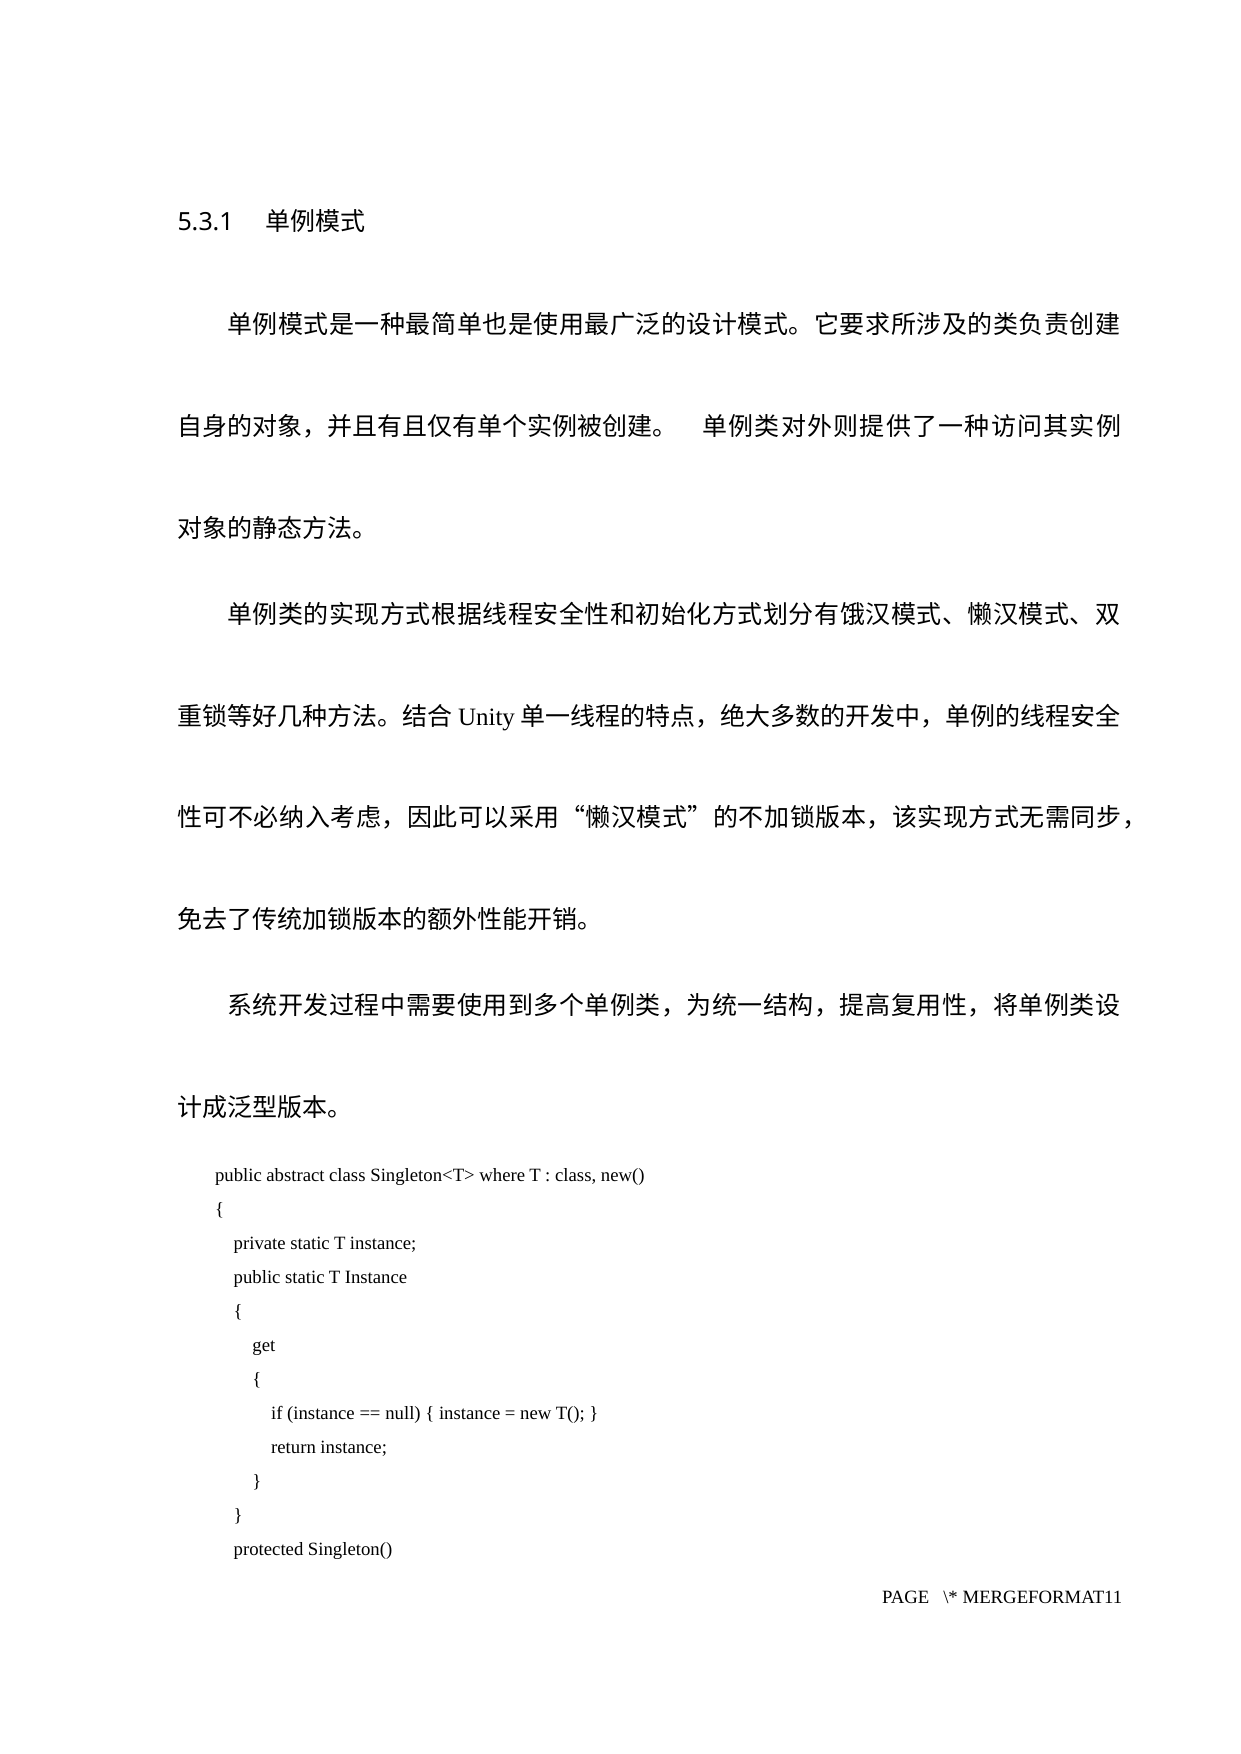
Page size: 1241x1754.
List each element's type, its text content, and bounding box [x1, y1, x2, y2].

text } [177, 1463, 1122, 1497]
text 单例模式是一种最简单也是使用最广泛的设计模式。它要求所涉及的类负责创建自身的对象，并且有且仅有单个实例被创建。 单例类对外则提供了一种访问其实例对象的静态方法。 [177, 288, 1122, 560]
text { [177, 1362, 1122, 1396]
text 系统开发过程中需要使用到多个单例类，为统一结构，提高复用性，将单例类设计成泛型版本。 [177, 970, 1122, 1140]
text get [177, 1328, 1122, 1362]
text public abstract class Singleton<T> where T : class, new() [177, 1158, 1122, 1192]
text { [177, 1294, 1122, 1328]
text { [177, 1192, 1122, 1226]
text return instance; [177, 1429, 1122, 1463]
text public static T Instance [177, 1260, 1122, 1294]
text if (instance == null) { instance = new T(); } [177, 1396, 1122, 1429]
subtitle 单例模式 [177, 185, 1122, 253]
text protected Singleton() [177, 1531, 1122, 1565]
text private static T instance; [177, 1226, 1122, 1260]
text } [177, 1497, 1122, 1531]
text 单例类的实现方式根据线程安全性和初始化方式划分有饿汉模式、懒汉模式、双重锁等好几种方法。结合Unity单一线程的特点，绝大多数的开发中，单例的线程安全性可不必纳入考虑，因此可以采用“懒汉模式”的不加锁版本，该实现方式无需同步，免去了传统加锁版本的额外性能开销。 [177, 578, 1122, 952]
